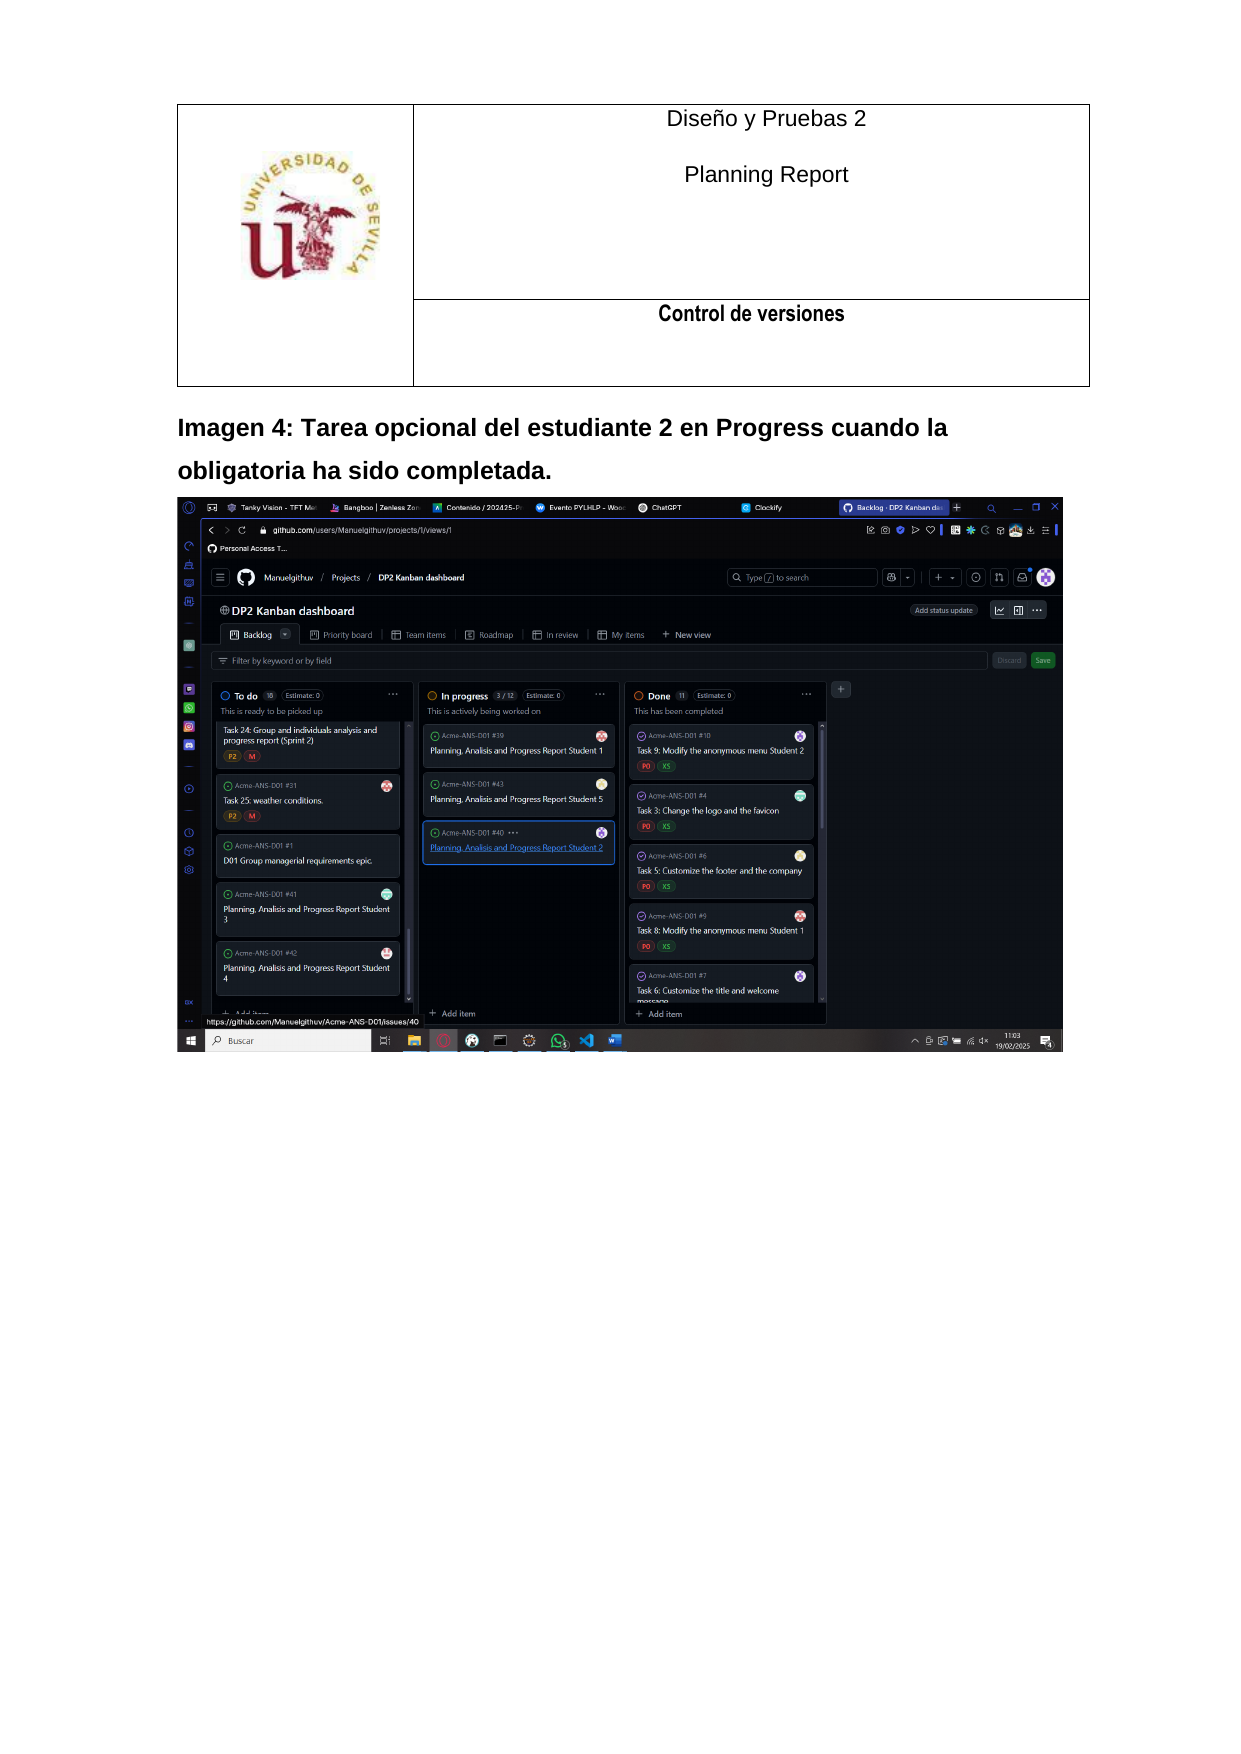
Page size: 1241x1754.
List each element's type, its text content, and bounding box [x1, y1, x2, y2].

text Imagen 4: Tarea opcional del estudiante 2 en Progress cuando la obligatoria ha sido completada. [177, 413, 1063, 497]
picture [177, 497, 1063, 1052]
picture [240, 151, 381, 280]
